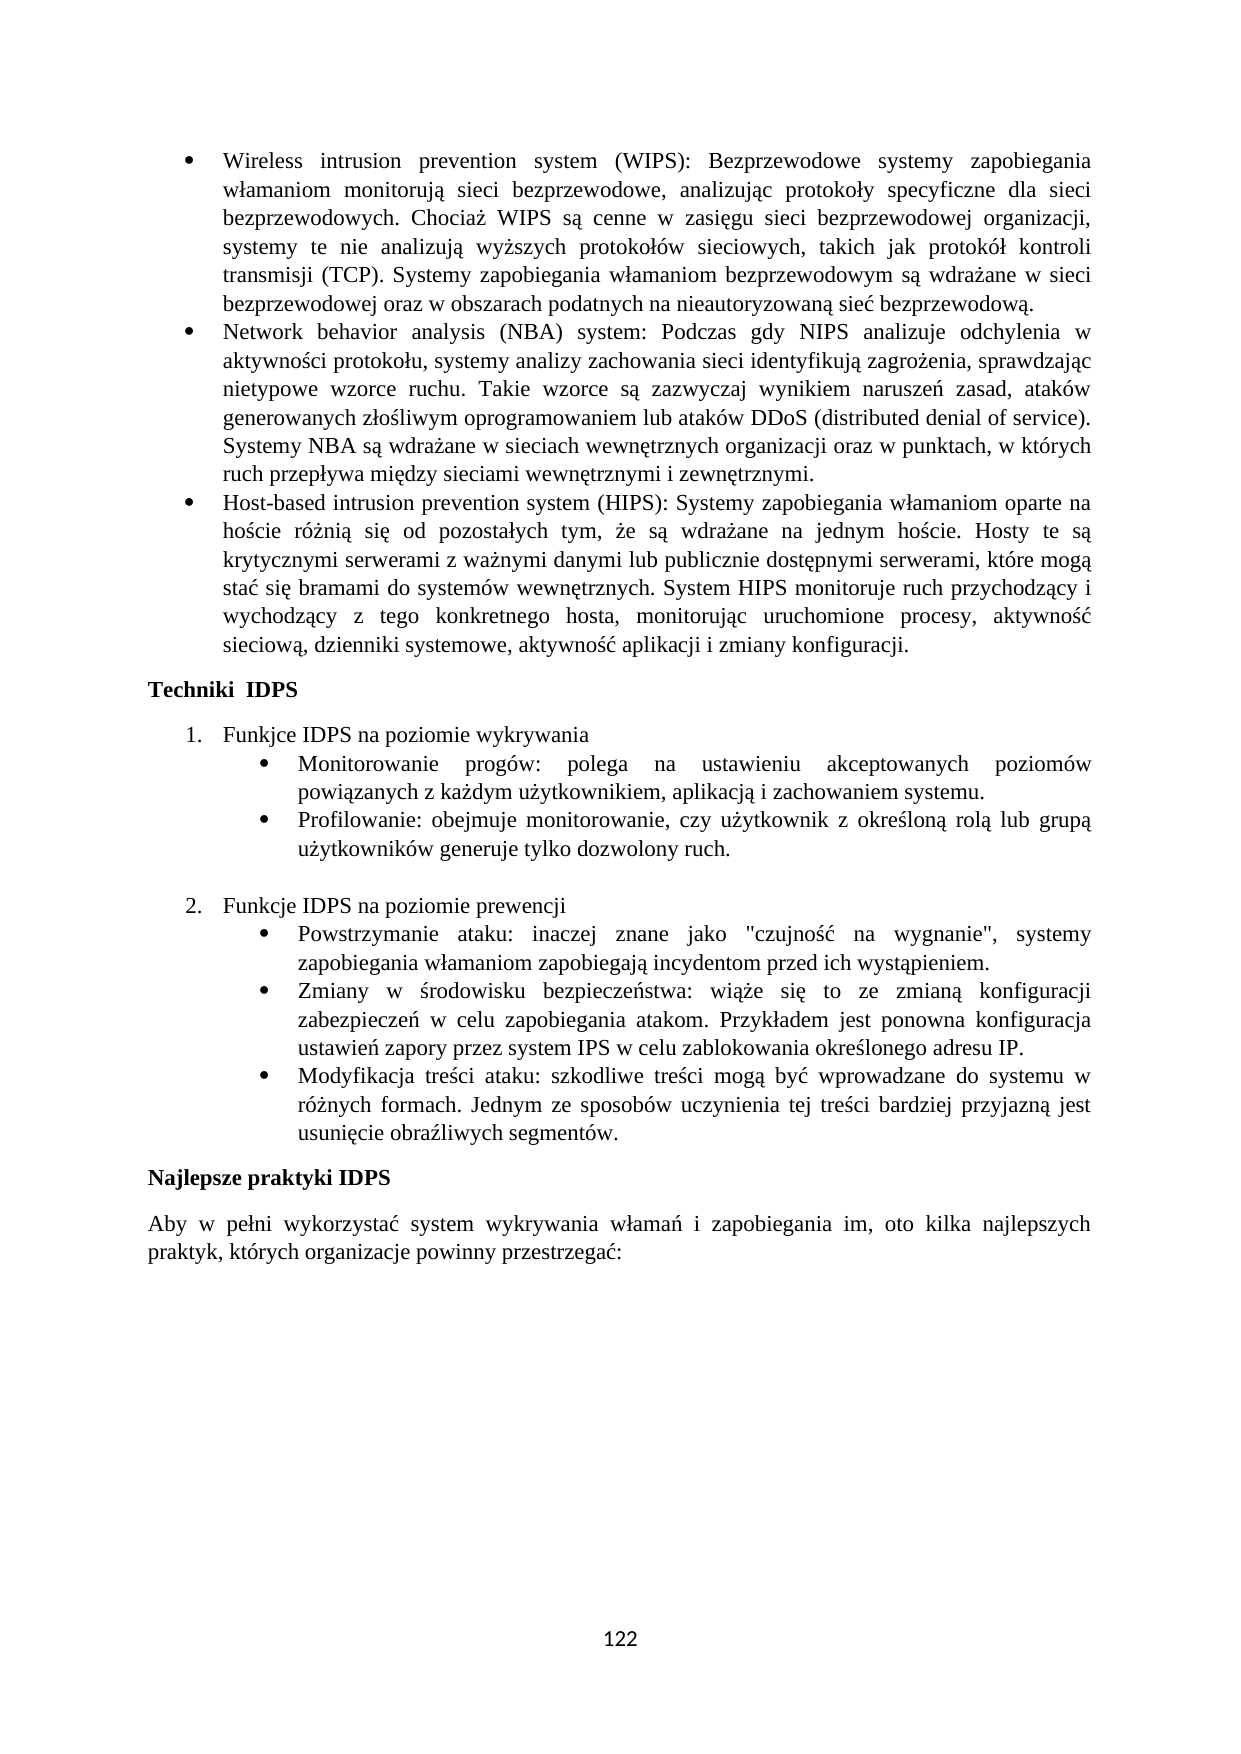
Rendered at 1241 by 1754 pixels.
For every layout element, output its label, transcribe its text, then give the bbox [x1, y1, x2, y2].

list Modyfikacja treści ataku: szkodliwe treści mogą być wprowadzane do systemu w różnych formach. Jednym ze sposobów uczynienia tej treści bardziej przyjazną jest usunięcie obraźliwych segmentów. [260, 1062, 1093, 1146]
list Profilowanie: obejmuje monitorowanie, czy użytkownik z określoną rolą lub grupą użytkowników generuje tylko dozwolony ruch. [260, 807, 1093, 861]
list Network behavior analysis (NBA) system: Podczas gdy NIPS analizuje odchylenia w aktywności protokołu, systemy analizy zachowania sieci identyfikują zagrożenia, sprawdzając nietypowe wzorce ruchu. Takie wzorce są zazwyczaj wynikiem naruszeń zasad, ataków generowanych złośliwym oprogramowaniem lub ataków DDoS (distributed denial of service). Systemy NBA są wdrażane w sieciach wewnętrznych organizacji oraz w punktach, w których ruch przepływa między sieciami wewnętrznymi i zewnętrznymi. [185, 318, 1093, 487]
list Zmiany w środowisku bezpieczeństwa: wiąże się to ze zmianą konfiguracji zabezpieczeń w celu zapobiegania atakom. Przykładem jest ponowna konfiguracja ustawień zapory przez system IPS w celu zablokowania określonego adresu IP. [260, 977, 1093, 1060]
text Techniki IDPS [148, 676, 1093, 702]
list Powstrzymanie ataku: inaczej znane jako "czujność na wygnanie", systemy zapobiegania włamaniom zapobiegają incydentom przed ich wystąpieniem. [260, 920, 1093, 975]
list Funkjce IDPS na poziomie wykrywania [185, 721, 1093, 748]
list Wireless intrusion prevention system (WIPS): Bezprzewodowe systemy zapobiegania włamaniom monitorują sieci bezprzewodowe, analizując protokoły specyficzne dla sieci bezprzewodowych. Chociaż WIPS są cenne w zasięgu sieci bezprzewodowej organizacji, systemy te nie analizują wyższych protokołów sieciowych, takich jak protokół kontroli transmisji (TCP). Systemy zapobiegania włamaniom bezprzewodowym są wdrażane w sieci bezprzewodowej oraz w obszarach podatnych na nieautoryzowaną sieć bezprzewodową. [185, 148, 1093, 316]
text Najlepsze praktyki IDPS [148, 1164, 1093, 1191]
list Host-based intrusion prevention system (HIPS): Systemy zapobiegania włamaniom oparte na hoście różnią się od pozostałych tym, że są wdrażane na jednym hoście. Hosty te są krytycznymi serwerami z ważnymi danymi lub publicznie dostępnymi serwerami, które mogą stać się bramami do systemów wewnętrznych. System HIPS monitoruje ruch przychodzący i wychodzący z tego konkretnego hosta, monitorując uruchomione procesy, aktywność sieciową, dzienniki systemowe, aktywność aplikacji i zmiany konfiguracji. [185, 489, 1093, 657]
text Aby w pełni wykorzystać system wykrywania włamań i zapobiegania im, oto kilka najlepszych praktyk, których organizacje powinny przestrzegać: [148, 1209, 1093, 1264]
list Monitorowanie progów: polega na ustawieniu akceptowanych poziomów powiązanych z każdym użytkownikiem, aplikacją i zachowaniem systemu. [260, 750, 1093, 804]
list Funkcje IDPS na poziomie prewencji [185, 892, 1093, 918]
